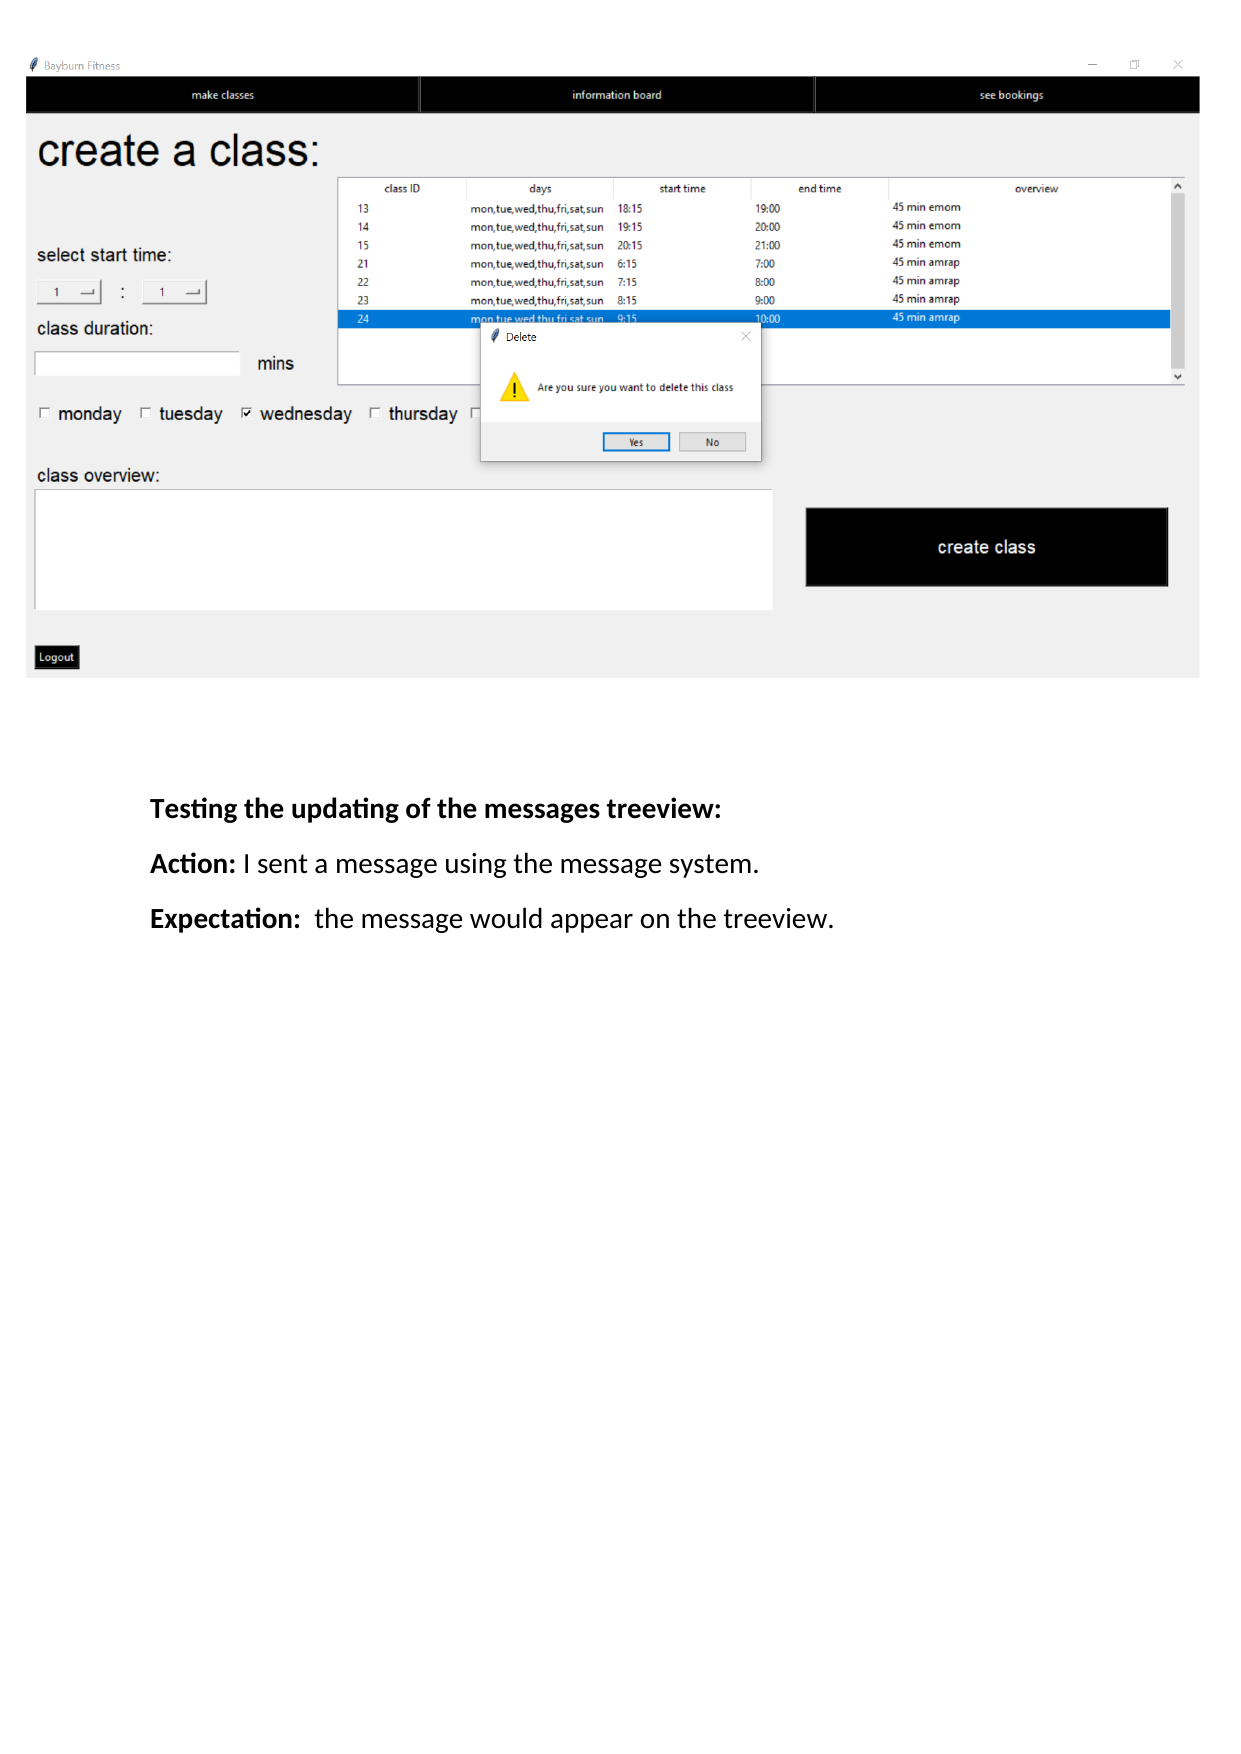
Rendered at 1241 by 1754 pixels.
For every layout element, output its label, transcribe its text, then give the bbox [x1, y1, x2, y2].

text Expectation: the message would appear on the treeview. [150, 900, 1090, 936]
picture [26, 54, 1200, 678]
text Testing the updating of the messages treeview: [150, 790, 1090, 826]
text Action: I sent a message using the message system. [150, 845, 1090, 881]
